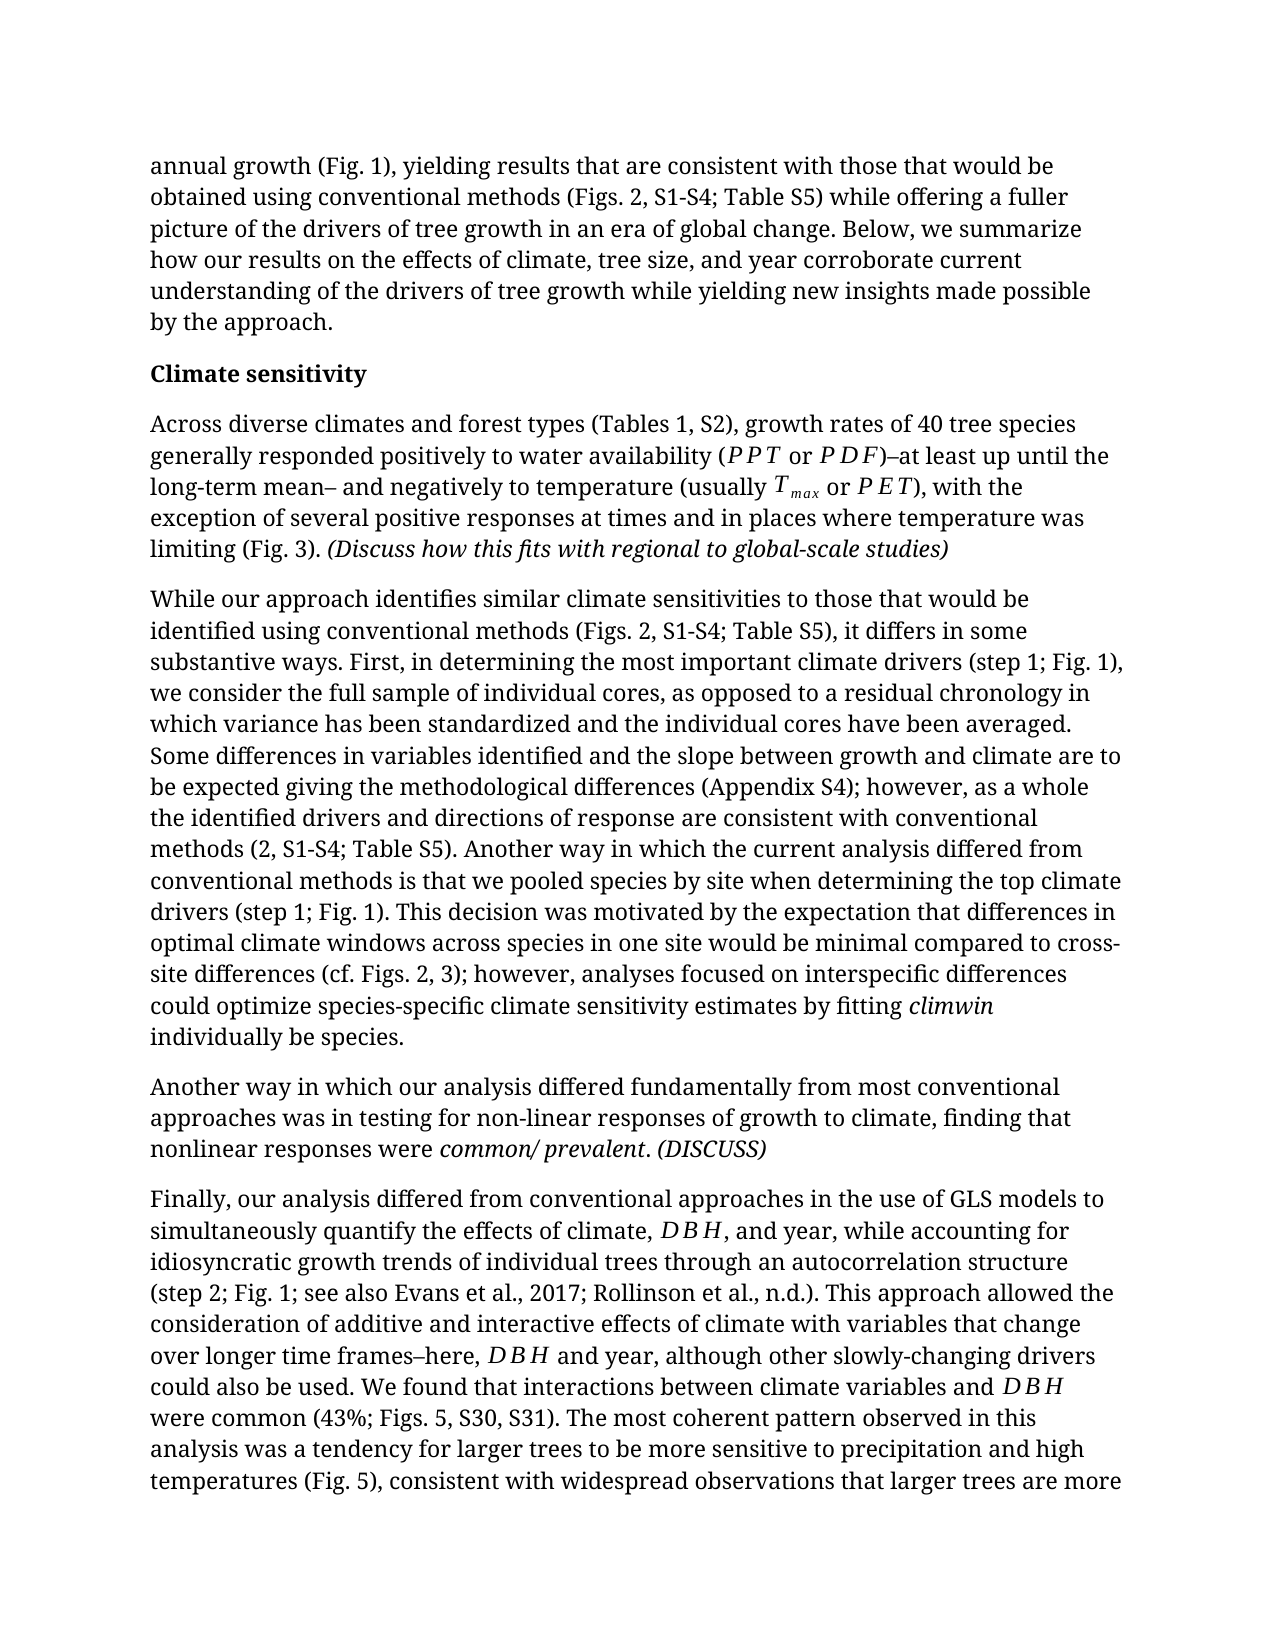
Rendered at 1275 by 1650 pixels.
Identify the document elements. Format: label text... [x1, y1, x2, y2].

text While our approach identifies similar climate sensitivities to those that would be identified using conventional methods (Figs. 2, S1-S4; Table S5), it differs in some substantive ways. First, in determining the most important climate drivers (step 1; Fig. 1), we consider the full sample of individual cores, as opposed to a residual chronology in which variance has been standardized and the individual cores have been averaged. Some differences in variables identified and the slope between growth and climate are to be expected giving the methodological differences (Appendix S4); however, as a whole the identified drivers and directions of response are consistent with conventional methods (2, S1-S4; Table S5). Another way in which the current analysis differed from conventional methods is that we pooled species by site when determining the top climate drivers (step 1; Fig. 1). This decision was motivated by the expectation that differences in optimal climate windows across species in one site would be minimal compared to cross-site differences (cf. Figs. 2, 3); however, analyses focused on interspecific differences could optimize species-specific climate sensitivity estimates by fitting climwin individually be species. [150, 583, 1125, 1052]
subtitle Climate sensitivity [150, 358, 1125, 389]
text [150, 1183, 1125, 1496]
text Across diverse climates and forest types (Tables 1, S2), growth rates of 40 tree species generally responded positively to water availability ( or )–at least up until the long-term mean– and negatively to temperature (usually or ), with the exception of several positive responses at times and in places where temperature was limiting (Fig. 3). (Discuss how this fits with regional to global-scale studies) [150, 408, 1125, 565]
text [150, 150, 1125, 337]
text Another way in which our analysis differed fundamentally from most conventional approaches was in testing for non-linear responses of growth to climate, finding that nonlinear responses were common/ prevalent. (DISCUSS) [150, 1071, 1125, 1165]
